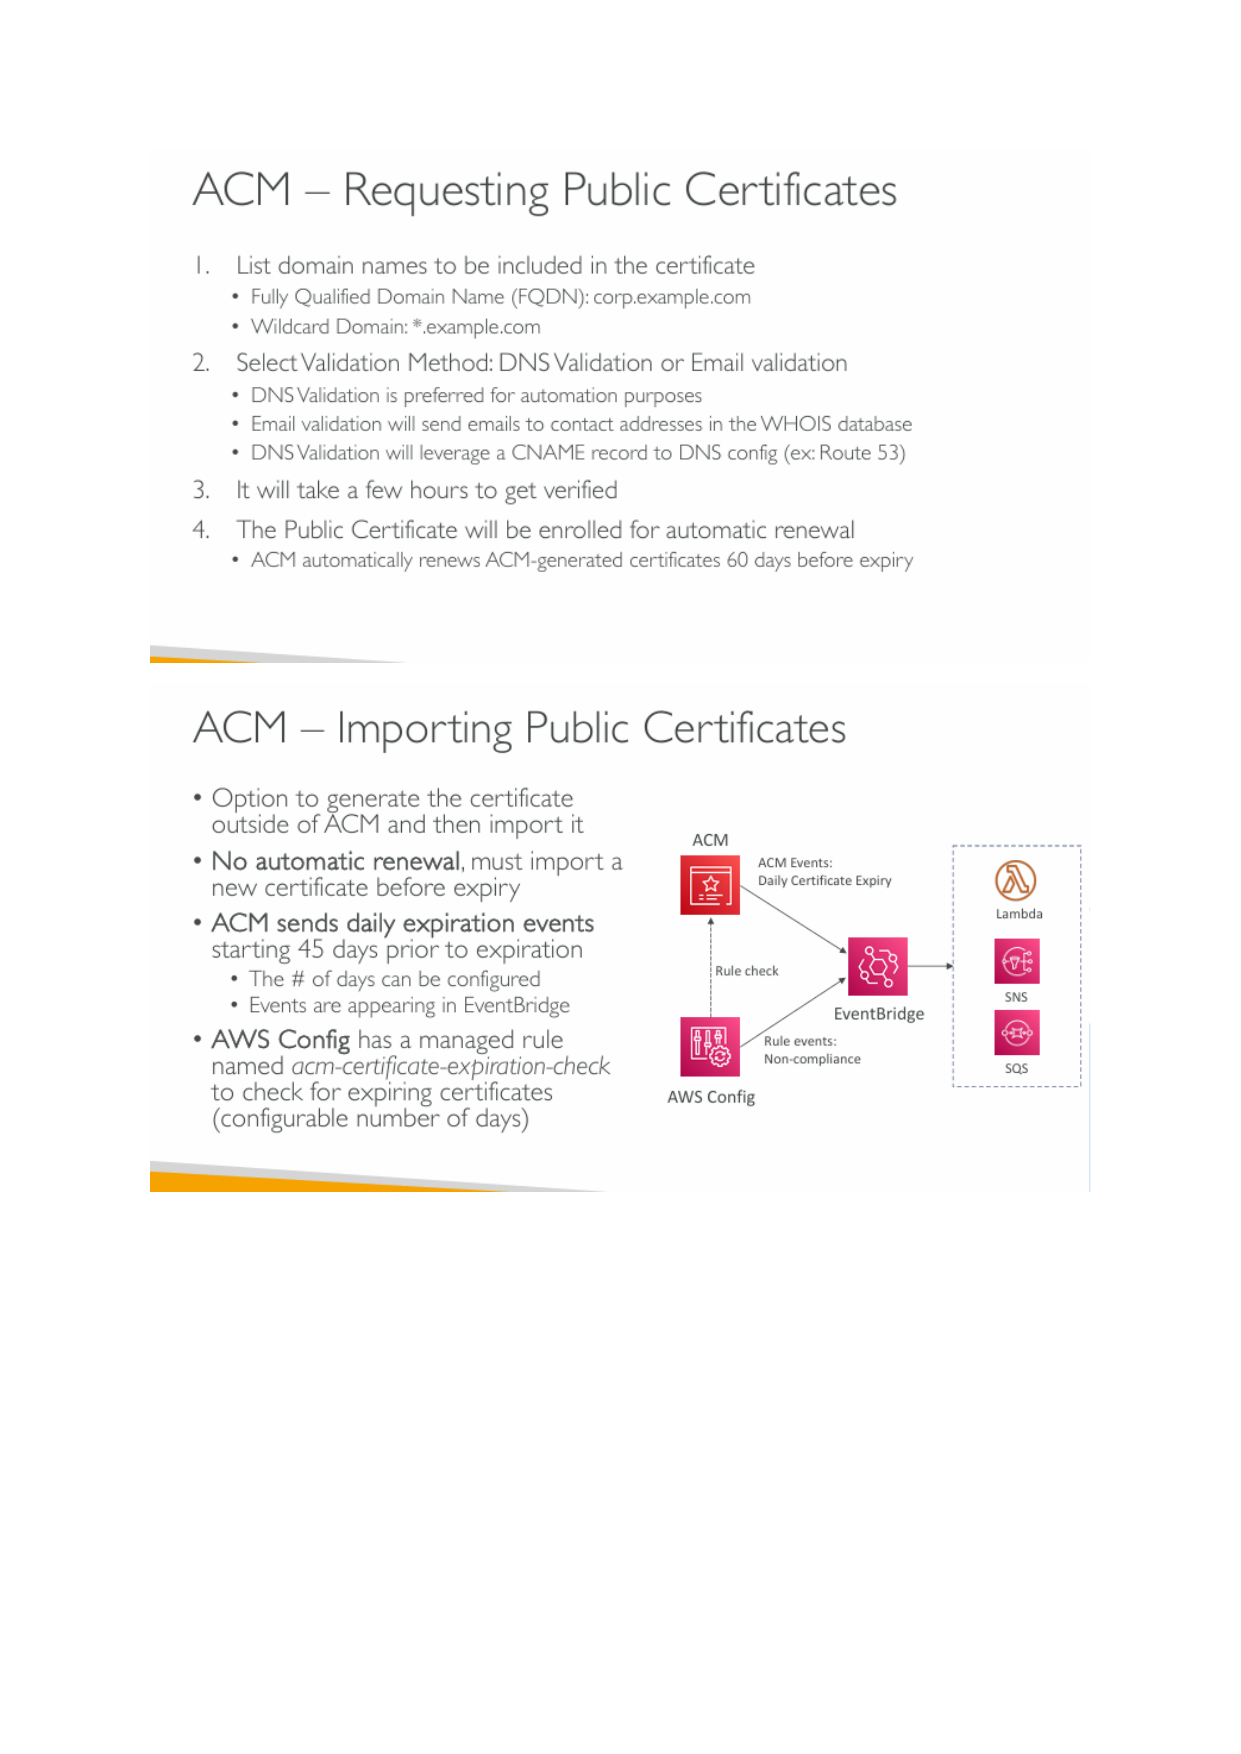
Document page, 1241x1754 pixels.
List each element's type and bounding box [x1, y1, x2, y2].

picture [150, 150, 1091, 663]
picture [150, 683, 1091, 1192]
